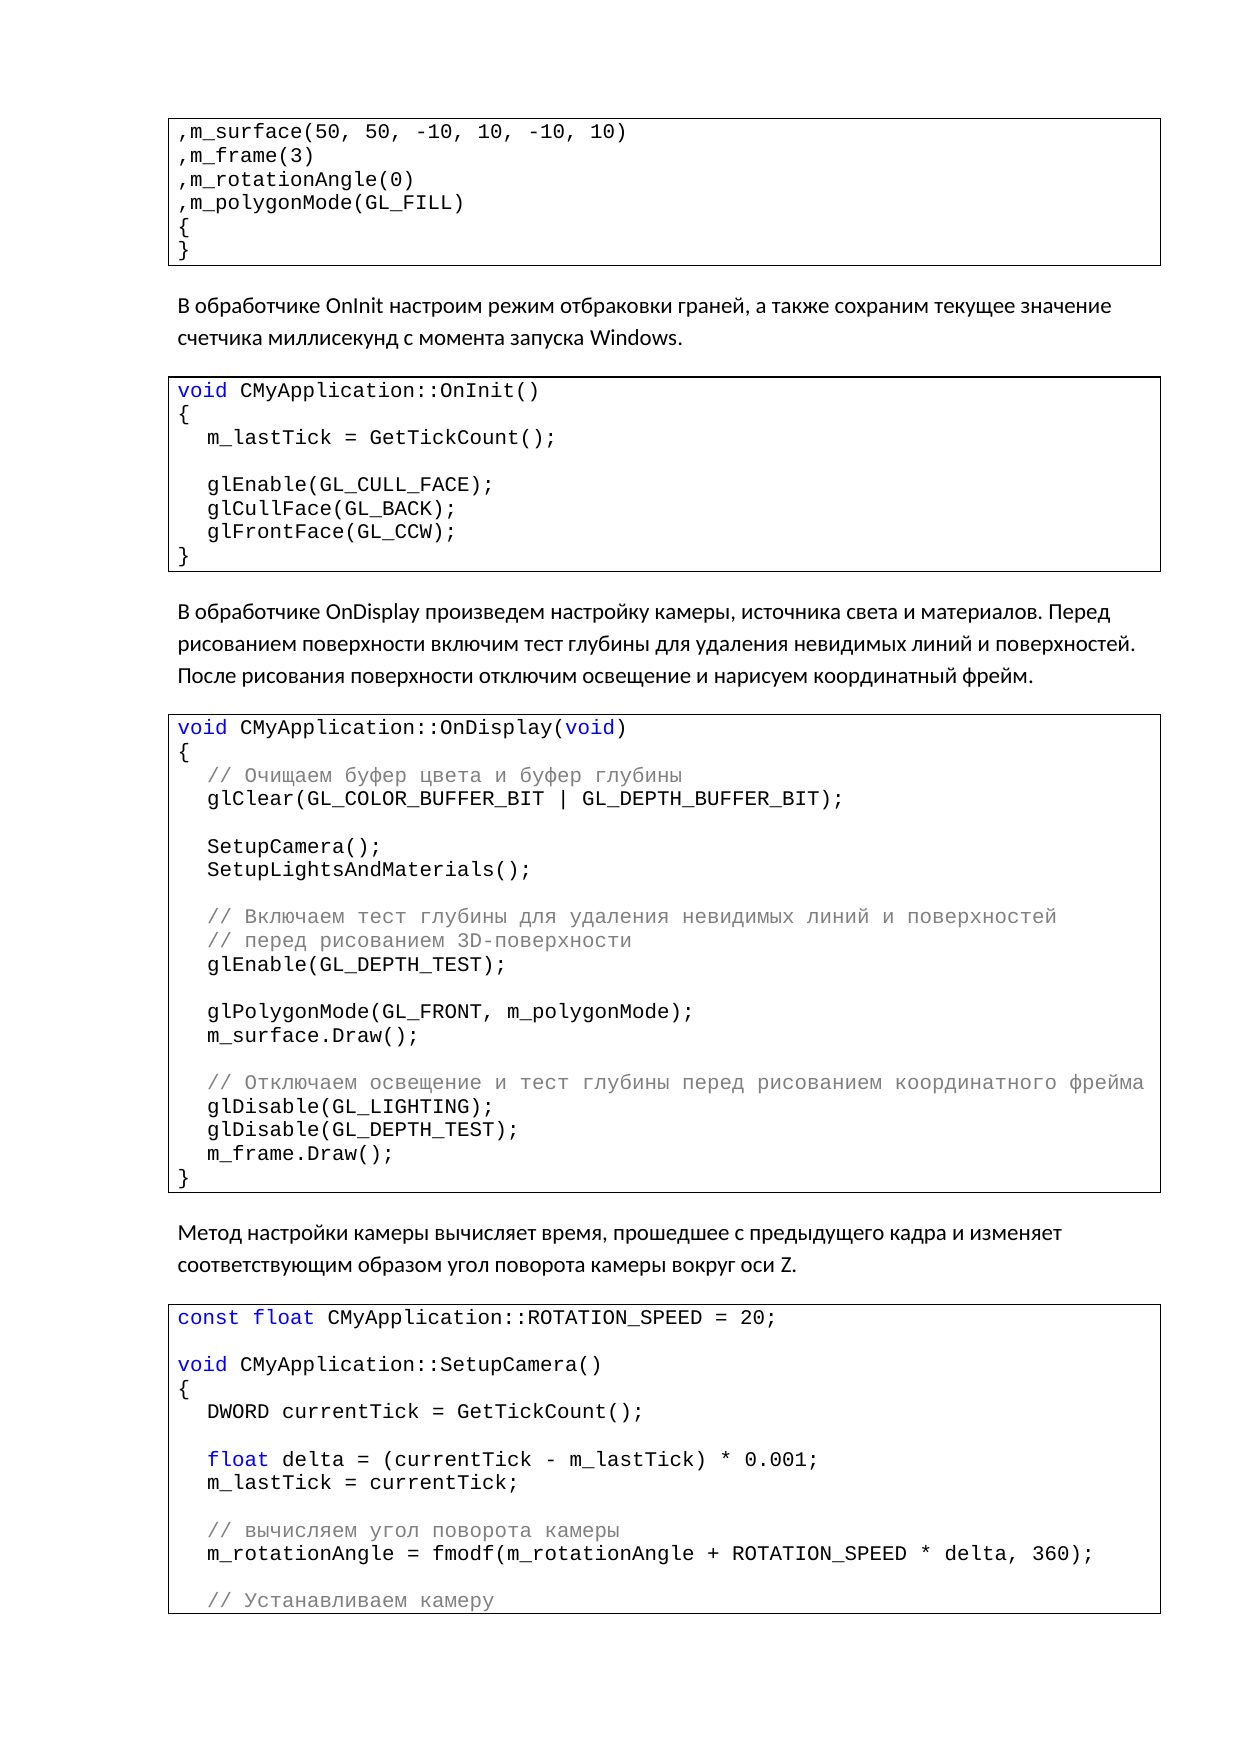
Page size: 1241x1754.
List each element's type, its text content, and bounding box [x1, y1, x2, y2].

text m_lastTick = currentTick; [177, 1472, 1152, 1496]
text m_frame.Draw(); [177, 1143, 1152, 1163]
text glEnable(GL_CULL_FACE); [177, 474, 1152, 498]
text ,m_rotationAngle(0) [177, 168, 1152, 192]
text glPolygonMode(GL_FRONT, m_polygonMode); [177, 1001, 1152, 1025]
text ,m_surface(50, 50, -10, 10, -10, 10) [169, 119, 1160, 145]
text const float CMyApplication::ROTATION_SPEED = 20; [169, 1305, 1160, 1330]
text void CMyApplication::OnDisplay(void) [169, 715, 1160, 741]
text DWORD currentTick = GetTickCount(); [177, 1401, 1152, 1425]
text { [177, 216, 1152, 236]
text } [169, 1163, 1160, 1192]
text { [177, 1378, 1152, 1401]
text // перед рисованием 3D-поверхности [177, 930, 1152, 954]
text // Очищаем буфер цвета и буфер глубины [177, 765, 1152, 788]
text glFrontFace(GL_CCW); [177, 521, 1152, 542]
text } [169, 236, 1160, 265]
text { [177, 403, 1152, 427]
text glDisable(GL_LIGHTING); [177, 1096, 1152, 1119]
text // Включаем тест глубины для удаления невидимых линий и поверхностей [177, 907, 1152, 930]
text float delta = (currentTick - m_lastTick) * 0.001; [177, 1449, 1152, 1472]
text } [169, 542, 1160, 571]
text // Отключаем освещение и тест глубины перед рисованием координатного фрейма [177, 1072, 1152, 1096]
text m_surface.Draw(); [177, 1025, 1152, 1048]
text void CMyApplication::OnInit() [169, 378, 1160, 403]
text В обработчике OnDisplay произведем настройку камеры, источника света и материалов. Перед рисованием поверхности включим тест глубины для удаления невидимых линий и поверхностей. После рисования поверхности отключим освещение и нарисуем координатный фрейм. [177, 597, 1152, 689]
text void CMyApplication::SetupCamera() [177, 1354, 1152, 1378]
text { [177, 741, 1152, 765]
text // Устанавливаем камеру [177, 1591, 1152, 1613]
text glCullFace(GL_BACK); [177, 498, 1152, 521]
text m_rotationAngle = fmodf(m_rotationAngle + ROTATION_SPEED * delta, 360); [177, 1543, 1152, 1567]
text SetupCamera(); [177, 836, 1152, 859]
text Метод настройки камеры вычисляет время, прошедшее с предыдущего кадра и изменяет соответствующим образом угол поворота камеры вокруг оси Z. [177, 1218, 1152, 1279]
text glClear(GL_COLOR_BUFFER_BIT | GL_DEPTH_BUFFER_BIT); [177, 788, 1152, 812]
text ,m_frame(3) [177, 145, 1152, 168]
text // вычисляем угол поворота камеры [177, 1519, 1152, 1543]
text В обработчике OnInit настроим режим отбраковки граней, а также сохраним текущее значение счетчика миллисекунд с момента запуска Windows. [177, 291, 1152, 351]
text glDisable(GL_DEPTH_TEST); [177, 1119, 1152, 1143]
text SetupLightsAndMaterials(); [177, 859, 1152, 883]
text ,m_polygonMode(GL_FILL) [177, 192, 1152, 216]
text glEnable(GL_DEPTH_TEST); [177, 954, 1152, 977]
text m_lastTick = GetTickCount(); [177, 427, 1152, 451]
